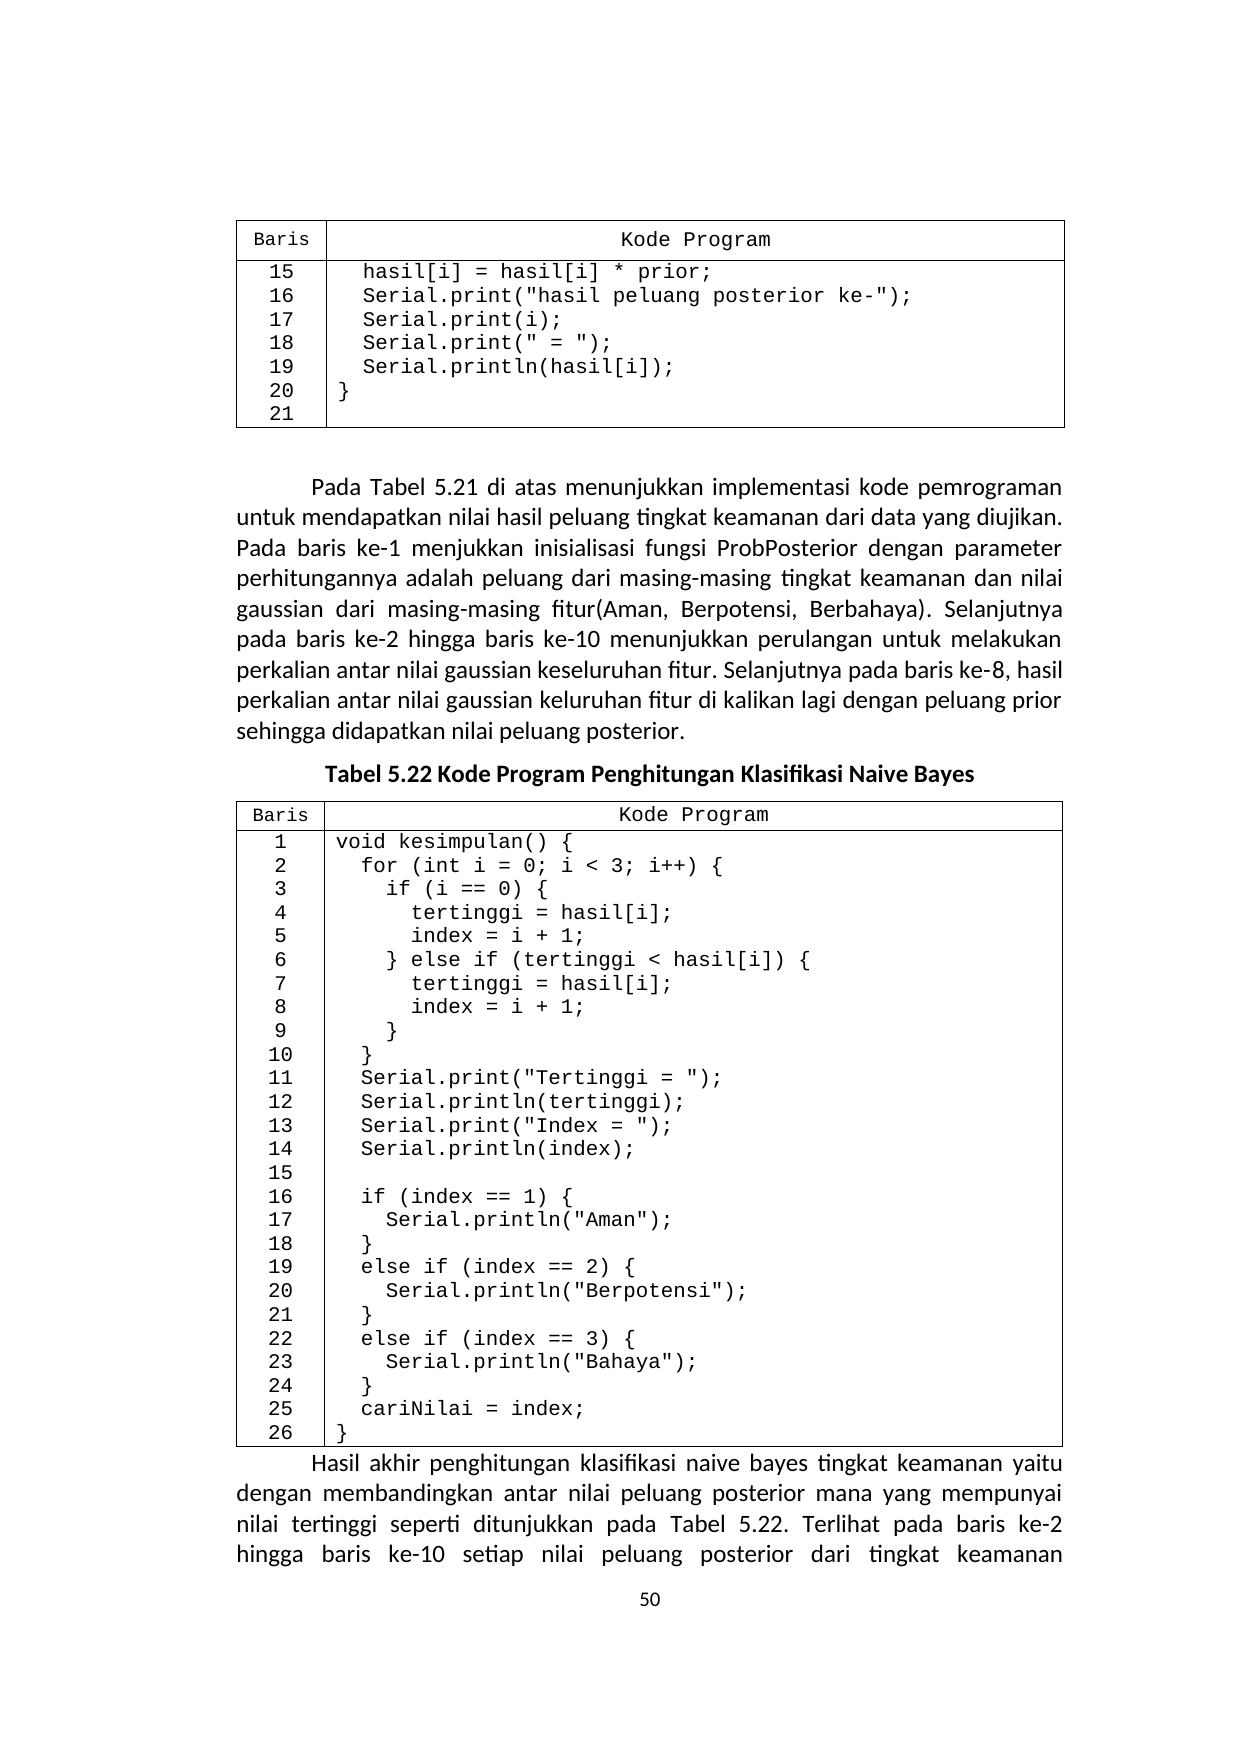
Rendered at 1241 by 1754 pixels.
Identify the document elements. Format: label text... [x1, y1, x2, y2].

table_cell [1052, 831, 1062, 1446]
table_header Kode Program [325, 802, 1062, 830]
table_cell 1 2 3 4 5 6 7 8 9 10 11 12 13 14 15 16 17 18 19 20 21 22 23 24 25 26 [237, 831, 324, 1446]
table_cell 15 16 17 18 19 20 21 [237, 261, 326, 427]
table_cell hasil[i] = hasil[i] * prior; Serial.print("hasil peluang posterior ke-"); Serial.print(i); Serial.print(" = "); Serial.println(hasil[i]); } [327, 261, 1064, 427]
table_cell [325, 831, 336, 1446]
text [236, 1447, 1063, 1569]
table_header Kode Program [327, 221, 1064, 260]
table_header Baris [237, 802, 324, 830]
table_header Baris [237, 221, 326, 260]
